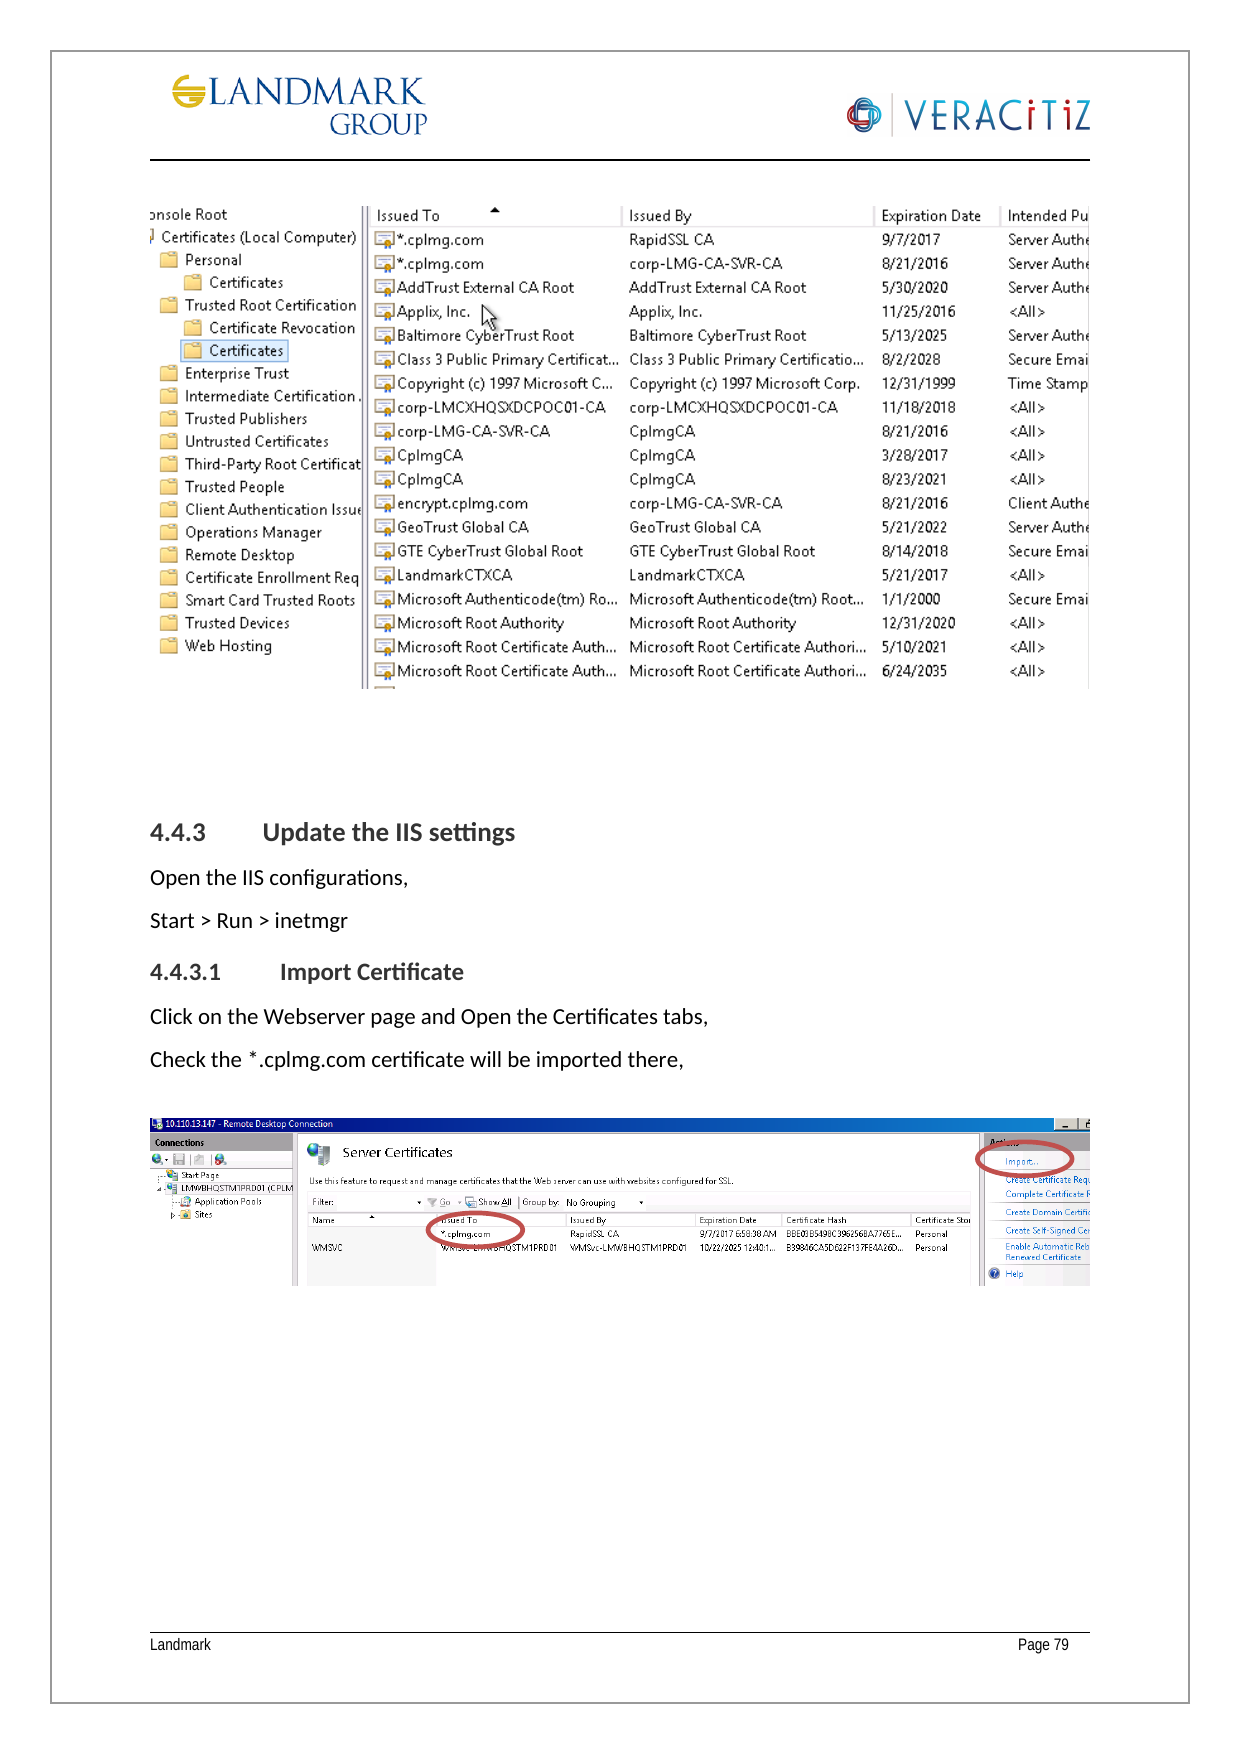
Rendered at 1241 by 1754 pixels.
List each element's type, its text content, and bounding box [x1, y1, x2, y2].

picture [171, 73, 429, 137]
text Click on the Webserver page and Open the Certificates tabs, [150, 1002, 1090, 1030]
text Check the *.cplmg.com certificate will be imported there, [150, 1045, 1090, 1073]
text Start > Run > inetmgr [150, 907, 1090, 935]
picture [150, 206, 1089, 689]
picture [846, 93, 1091, 137]
subtitle Update the IIS settings [150, 815, 1090, 848]
text Open the IIS configurations, [150, 863, 1090, 891]
subtitle Import Certificate [150, 956, 1090, 987]
picture [150, 1118, 1090, 1286]
